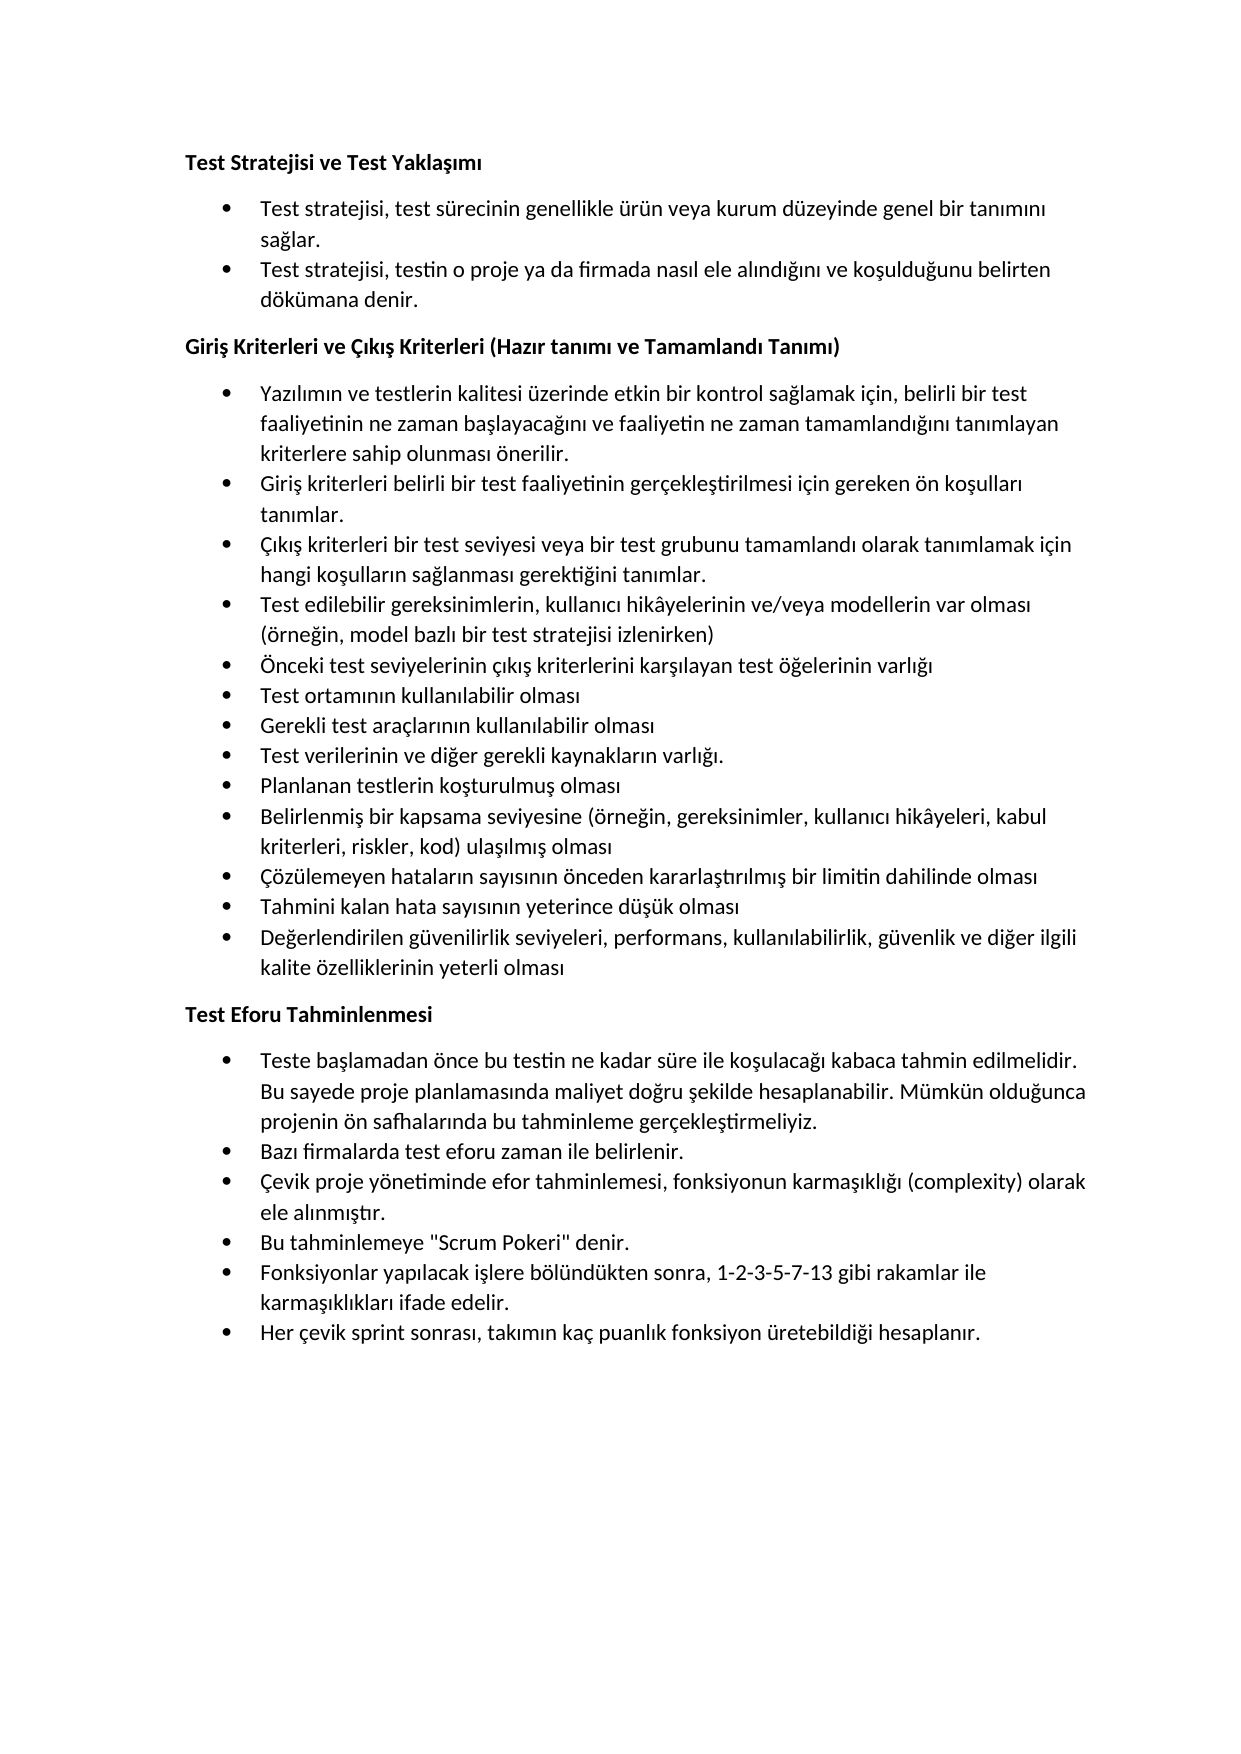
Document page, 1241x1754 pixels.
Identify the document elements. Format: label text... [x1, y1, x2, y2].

list Fonksiyonlar yapılacak işlere bölündükten sonra, 1-2-3-5-7-13 gibi rakamlar ile karmaşıklıkları ifade edelir. [223, 1258, 1093, 1316]
list Test ortamının kullanılabilir olması [223, 681, 1093, 709]
list Yazılımın ve testlerin kalitesi üzerinde etkin bir kontrol sağlamak için, belirli bir test faaliyetinin ne zaman başlayacağını ve faaliyetin ne zaman tamamlandığını tanımlayan kriterlere sahip olunması önerilir. [223, 379, 1093, 467]
list Çevik proje yönetiminde efor tahminlemesi, fonksiyonun karmaşıklığı (complexity) olarak ele alınmıştır. [223, 1167, 1093, 1226]
list Test edilebilir gereksinimlerin, kullanıcı hikâyelerinin ve/veya modellerin var olması (örneğin, model bazlı bir test stratejisi izlenirken) [223, 590, 1093, 648]
list Giriş kriterleri belirli bir test faaliyetinin gerçekleştirilmesi için gereken ön koşulları tanımlar. [223, 469, 1093, 528]
list Tahmini kalan hata sayısının yeterince düşük olması [223, 892, 1093, 920]
list Önceki test seviyelerinin çıkış kriterlerini karşılayan test öğelerinin varlığı [223, 651, 1093, 679]
list Teste başlamadan önce bu testin ne kadar süre ile koşulacağı kabaca tahmin edilmelidir. Bu sayede proje planlamasında maliyet doğru şekilde hesaplanabilir. Mümkün olduğunca projenin ön safhalarında bu tahminleme gerçekleştirmeliyiz. [223, 1047, 1093, 1135]
text Giriş Kriterleri ve Çıkış Kriterleri (Hazır tanımı ve Tamamlandı Tanımı) [185, 332, 1093, 360]
text Test Eforu Tahminlenmesi [185, 1000, 1093, 1028]
text Test Stratejisi ve Test Yaklaşımı [185, 148, 1093, 176]
list Test stratejisi, testin o proje ya da firmada nasıl ele alındığını ve koşulduğunu belirten dökümana denir. [223, 255, 1093, 313]
list Test stratejisi, test sürecinin genellikle ürün veya kurum düzeyinde genel bir tanımını sağlar. [223, 194, 1093, 253]
list Değerlendirilen güvenilirlik seviyeleri, performans, kullanılabilirlik, güvenlik ve diğer ilgili kalite özelliklerinin yeterli olması [223, 923, 1093, 981]
list Çıkış kriterleri bir test seviyesi veya bir test grubunu tamamlandı olarak tanımlamak için hangi koşulların sağlanması gerektiğini tanımlar. [223, 530, 1093, 588]
list Her çevik sprint sonrası, takımın kaç puanlık fonksiyon üretebildiği hesaplanır. [223, 1318, 1093, 1346]
list Belirlenmiş bir kapsama seviyesine (örneğin, gereksinimler, kullanıcı hikâyeleri, kabul kriterleri, riskler, kod) ulaşılmış olması [223, 802, 1093, 860]
list Bazı firmalarda test eforu zaman ile belirlenir. [223, 1137, 1093, 1165]
list Bu tahminlemeye "Scrum Pokeri" denir. [223, 1228, 1093, 1256]
list Gerekli test araçlarının kullanılabilir olması [223, 711, 1093, 739]
list Test verilerinin ve diğer gerekli kaynakların varlığı. [223, 741, 1093, 769]
list Çözülemeyen hataların sayısının önceden kararlaştırılmış bir limitin dahilinde olması [223, 862, 1093, 890]
list Planlanan testlerin koşturulmuş olması [223, 772, 1093, 799]
